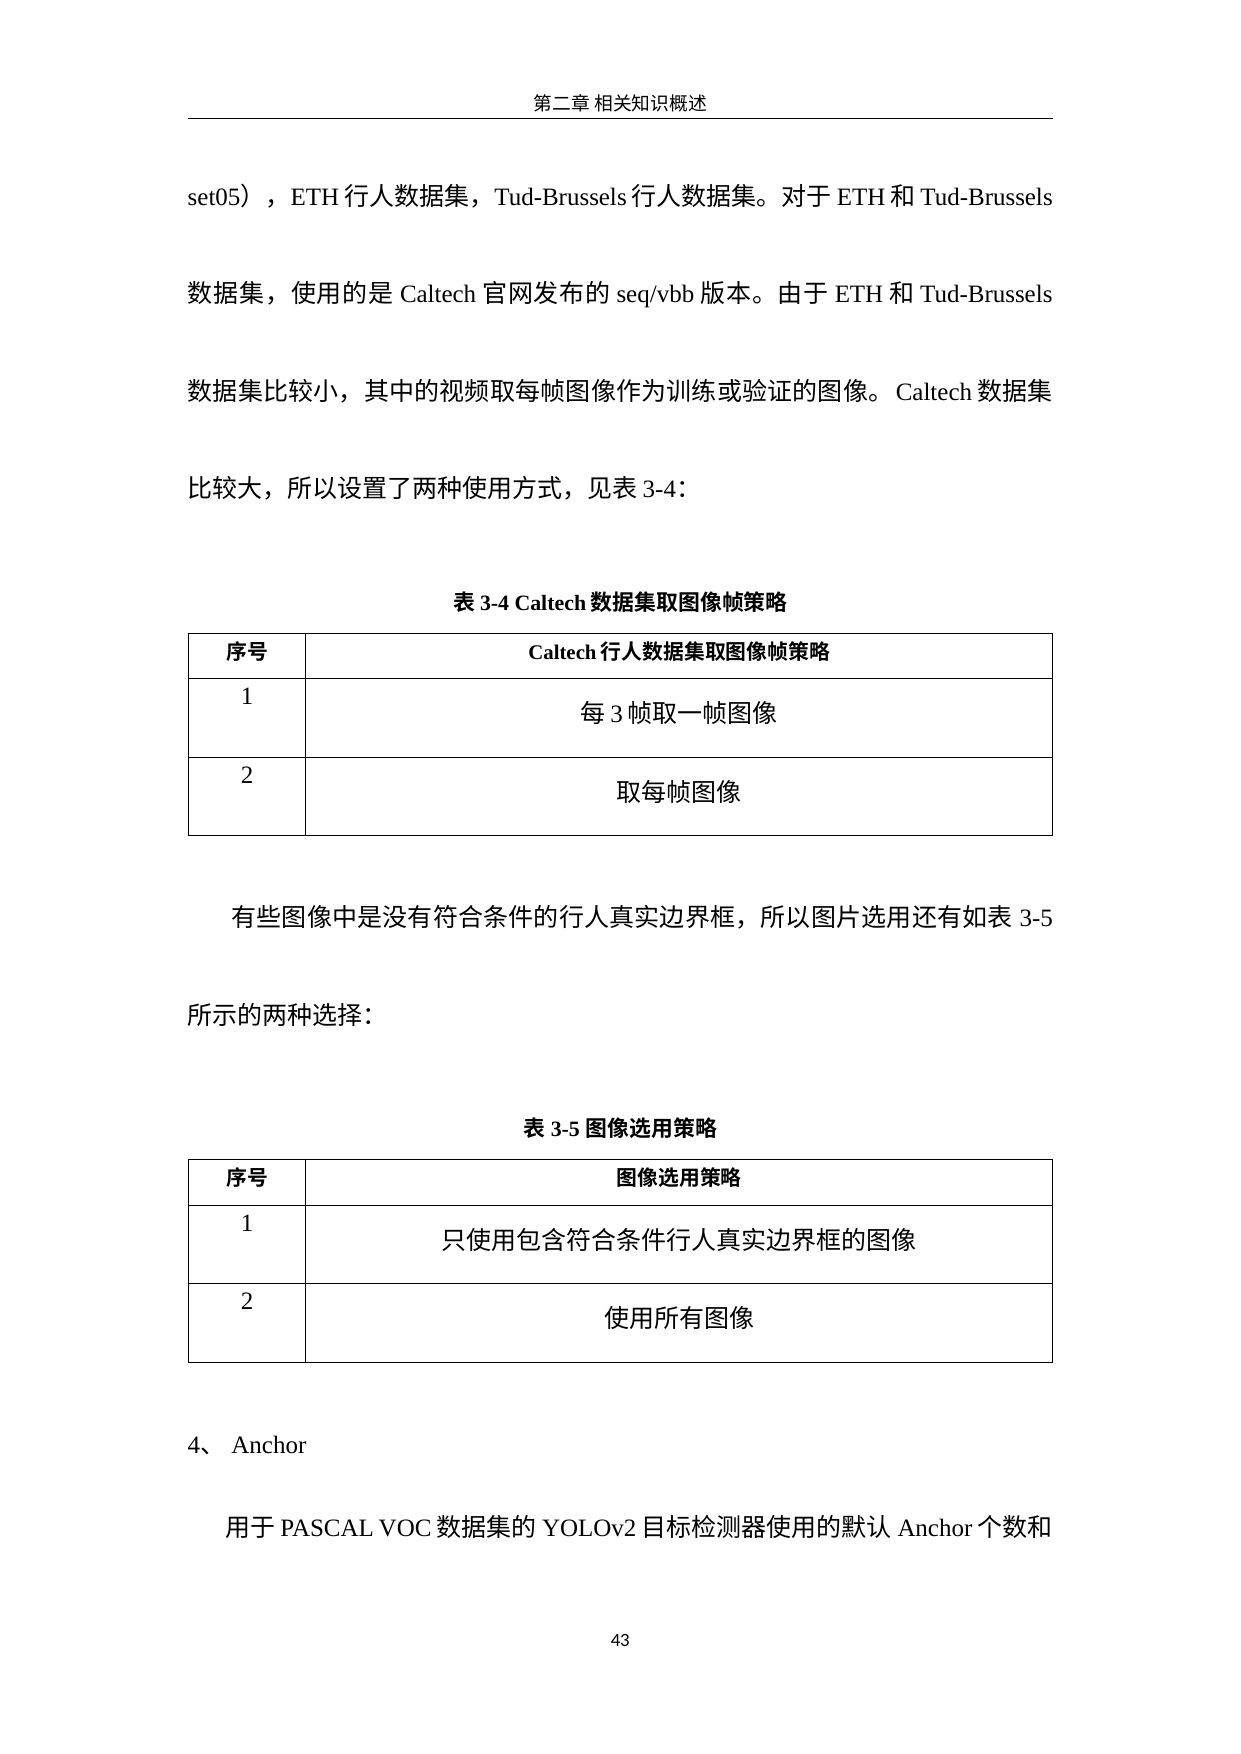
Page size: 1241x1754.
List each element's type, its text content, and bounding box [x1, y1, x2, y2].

text 有些图像中是没有符合条件的行人真实边界框，所以图片选用还有如表3-5所示的两种选择： [187, 883, 1053, 1046]
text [187, 1493, 1053, 1558]
table_header Caltech行人数据集取图像帧策略 [306, 634, 1052, 678]
table_header 图像选用策略 [306, 1160, 1052, 1205]
table_header 序号 [189, 634, 305, 678]
table_cell 取每帧图像 [306, 758, 1052, 835]
table_cell 只使用包含符合条件行人真实边界框的图像 [306, 1206, 1052, 1283]
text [187, 162, 1053, 519]
text 表 3-4 Caltech数据集取图像帧策略 [187, 584, 1053, 617]
table_cell 2 [189, 1284, 305, 1362]
table_cell 每3帧取一帧图像 [306, 679, 1052, 757]
table_cell 1 [189, 1206, 305, 1283]
table_header 序号 [189, 1160, 305, 1205]
list Anchor [187, 1410, 1053, 1475]
table_cell 2 [189, 758, 305, 835]
table_cell 1 [189, 679, 305, 757]
text 表 3-5 图像选用策略 [187, 1111, 1053, 1143]
table_cell 使用所有图像 [306, 1284, 1052, 1362]
